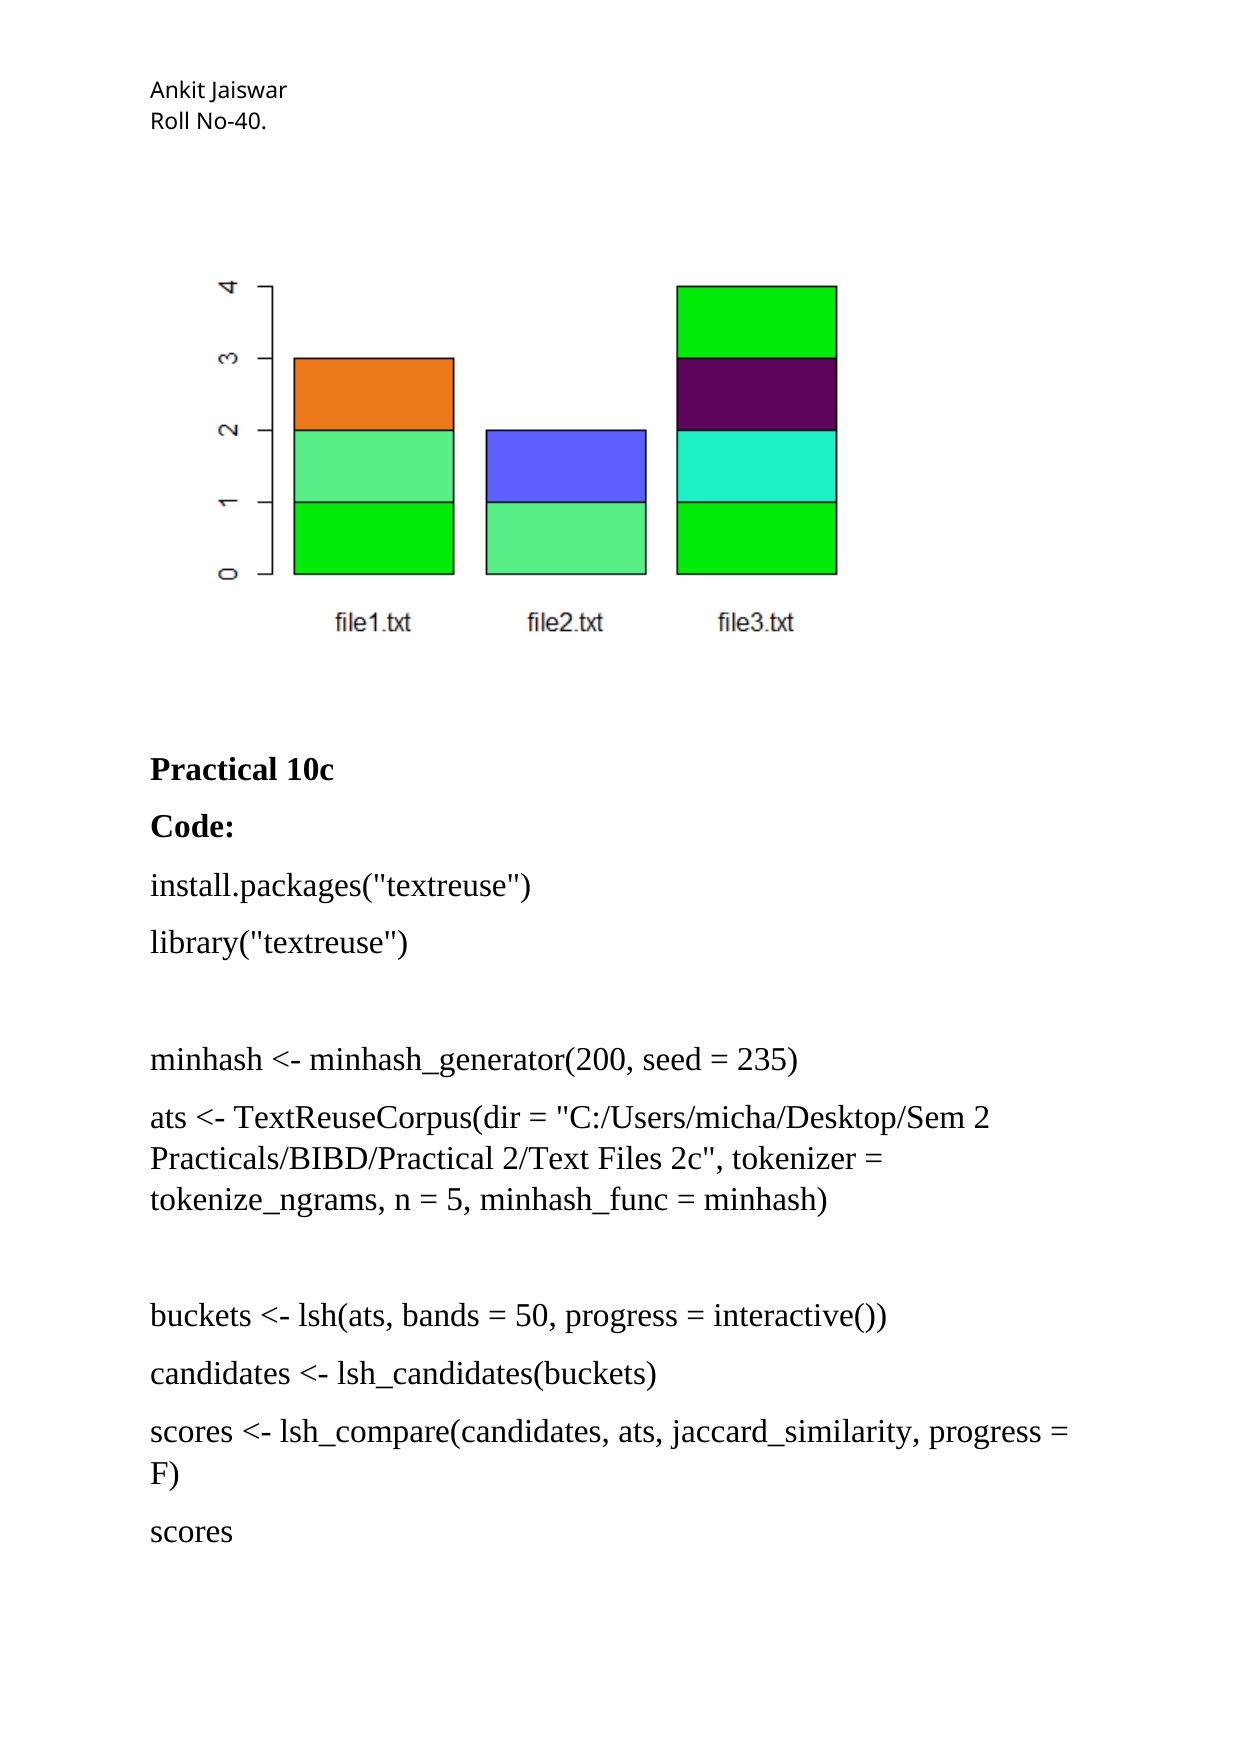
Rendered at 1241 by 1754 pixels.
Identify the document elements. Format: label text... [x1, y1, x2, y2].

text Practical 10c [150, 749, 1090, 787]
text library("textreuse") [150, 923, 1090, 961]
text buckets <- lsh(ats, bands = 50, progress = interactive()) [150, 1296, 1090, 1334]
picture [150, 164, 922, 730]
text candidates <- lsh_candidates(buckets) [150, 1354, 1090, 1392]
text minhash <- minhash_generator(200, seed = 235) [150, 1039, 1090, 1077]
text ats <- TextReuseCorpus(dir = "C:/Users/micha/Desktop/Sem 2 Practicals/BIBD/Practical 2/Text Files 2c", tokenizer = tokenize_ngrams, n = 5, minhash_func = minhash) [150, 1097, 1090, 1218]
text scores <- lsh_compare(candidates, ats, jaccard_similarity, progress = F) [150, 1412, 1090, 1491]
text Code: [150, 807, 1090, 845]
text install.packages("textreuse") [150, 865, 1090, 903]
text scores [150, 1511, 1090, 1549]
